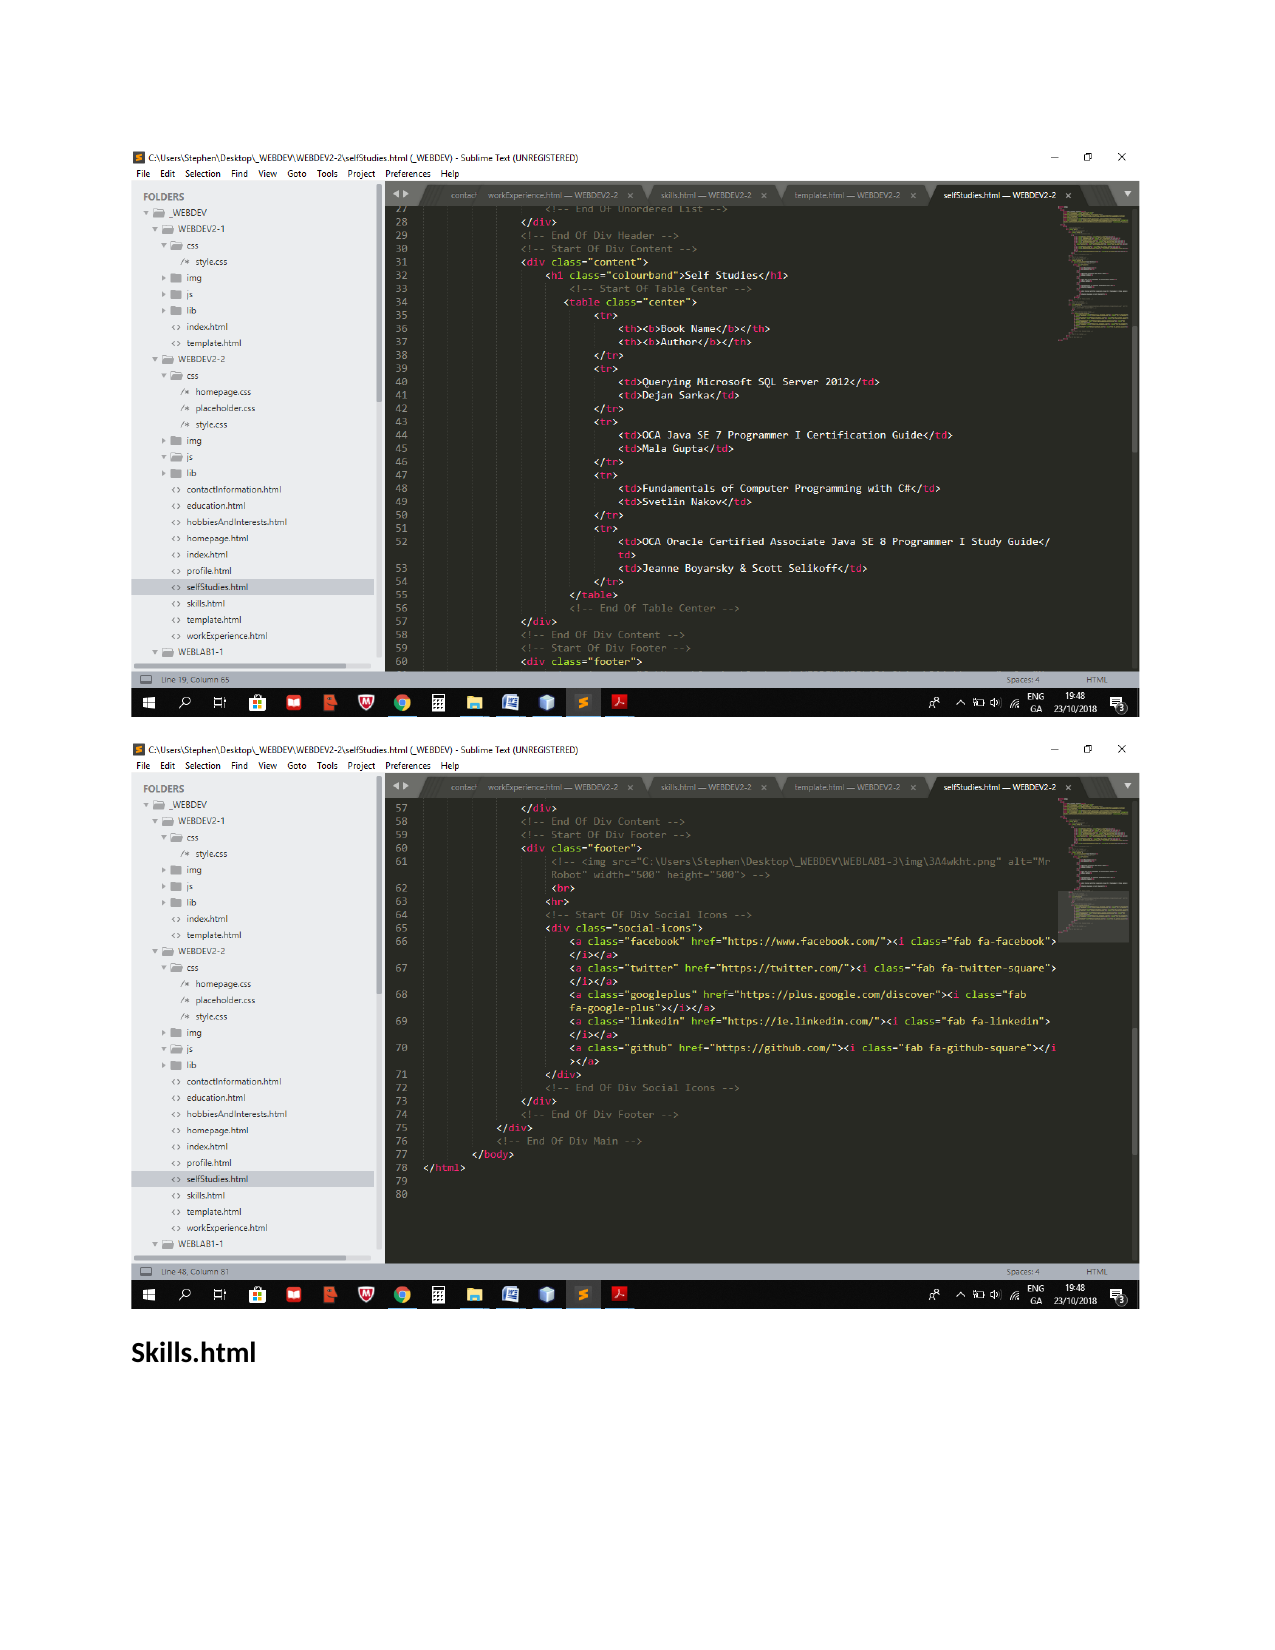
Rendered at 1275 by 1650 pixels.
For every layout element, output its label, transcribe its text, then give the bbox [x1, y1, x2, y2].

picture [131, 150, 1140, 717]
picture [131, 741, 1140, 1309]
text Skills.html [131, 1334, 1139, 1369]
